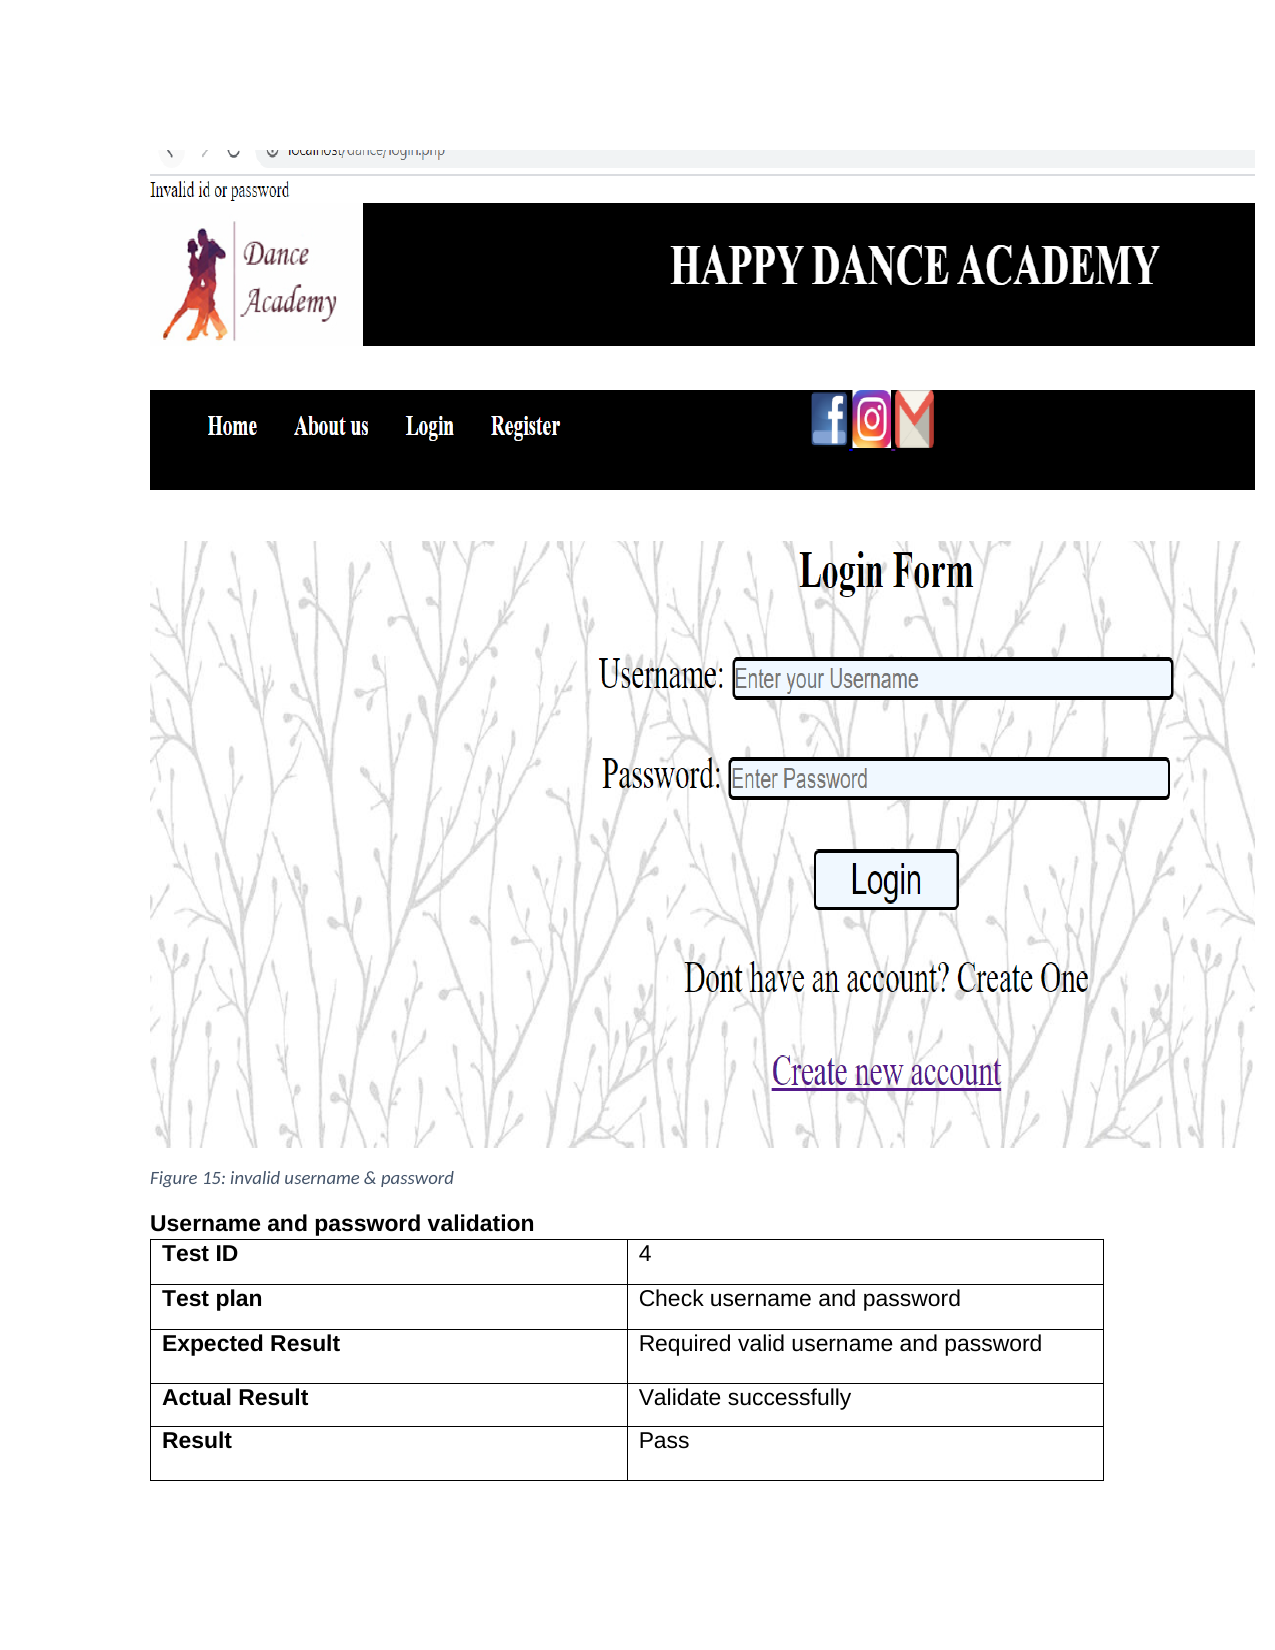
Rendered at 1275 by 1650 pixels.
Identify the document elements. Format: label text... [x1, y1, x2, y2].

table_cell Test plan [151, 1285, 627, 1329]
table_cell Required valid username and password [628, 1330, 1103, 1383]
table_cell Actual Result [151, 1384, 627, 1426]
table_cell Check username and password [628, 1285, 1103, 1329]
text Username and password validation [150, 1210, 1125, 1236]
table_cell Expected Result [151, 1330, 627, 1383]
table_cell Validate successfully [628, 1384, 1103, 1426]
text Figure 15: invalid username & password [150, 1166, 1125, 1189]
table_cell Pass [628, 1427, 1103, 1480]
picture [150, 150, 1255, 1148]
table_header Test ID [151, 1240, 627, 1284]
table_header 4 [628, 1240, 1103, 1284]
table_cell Result [151, 1427, 627, 1480]
